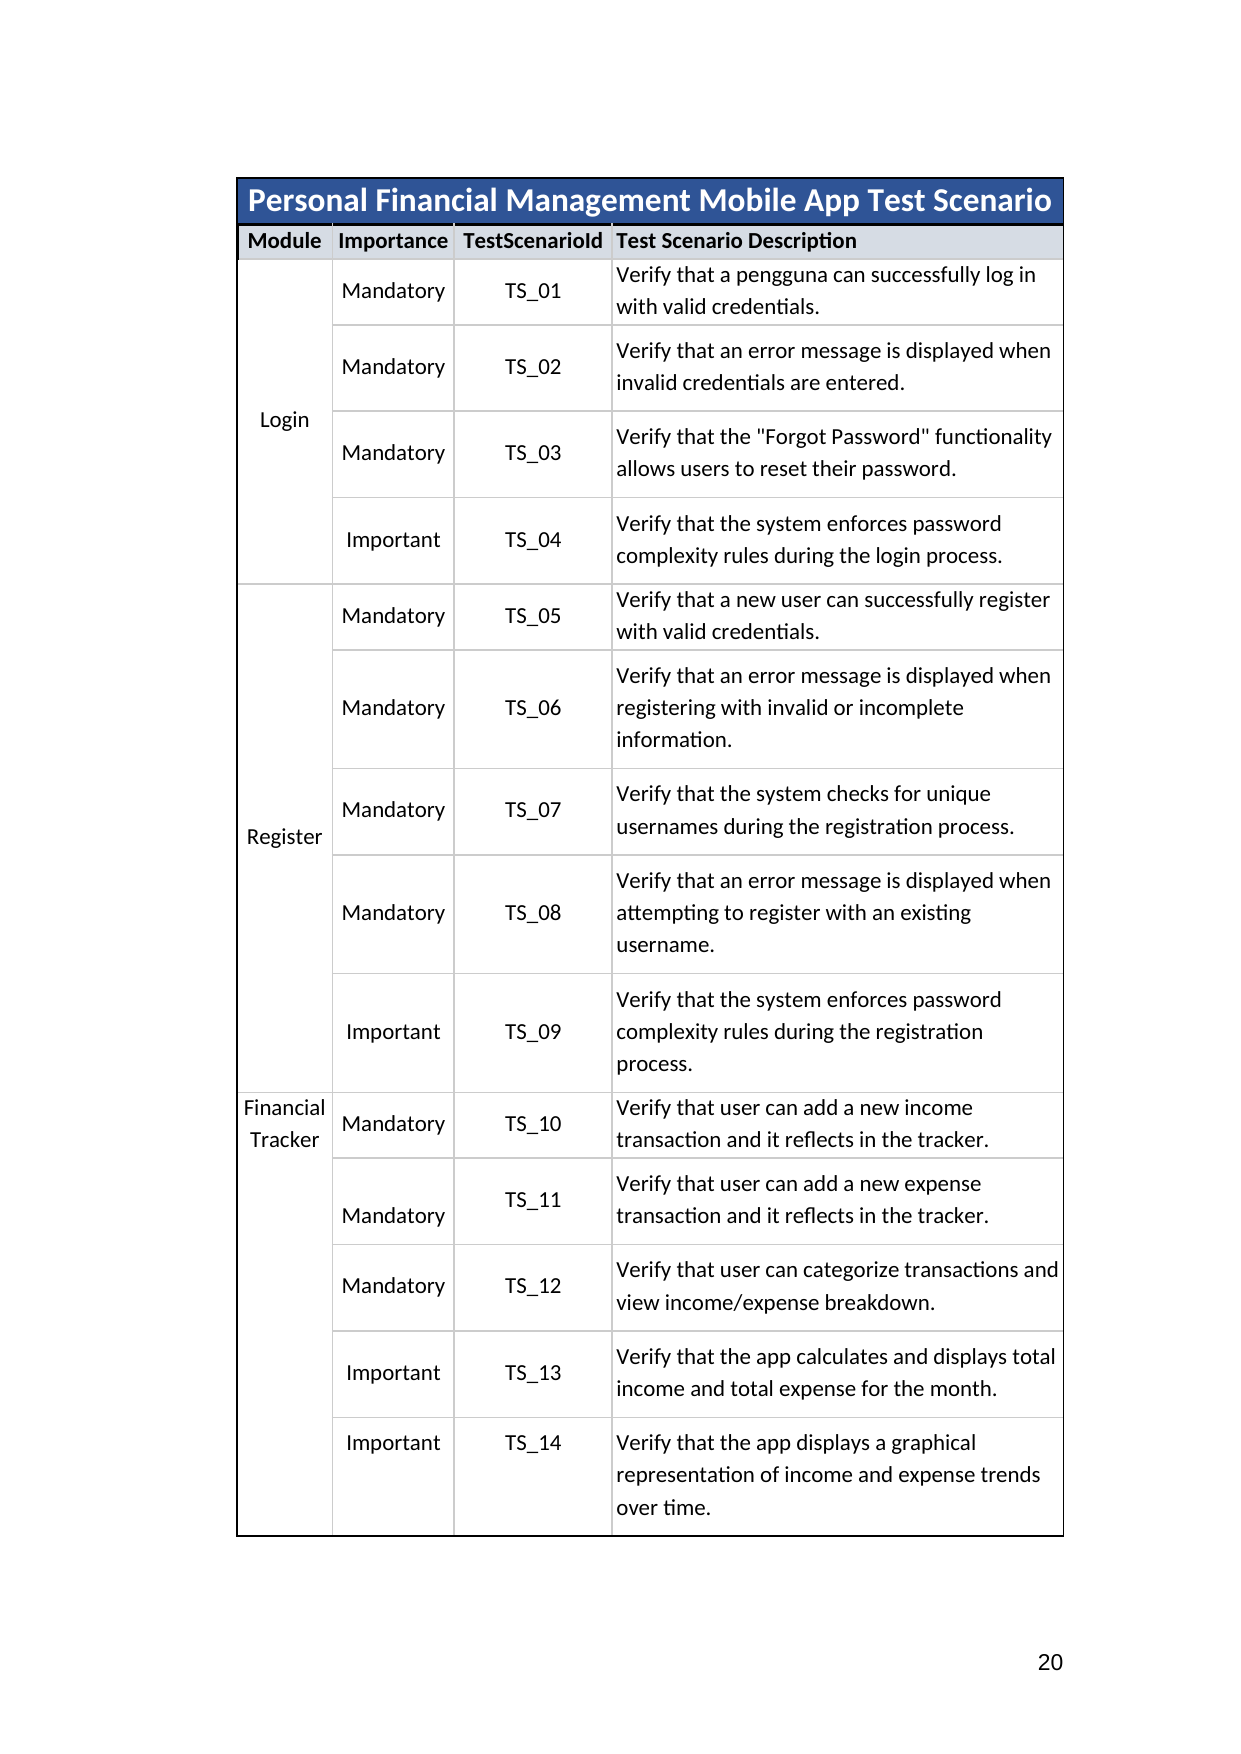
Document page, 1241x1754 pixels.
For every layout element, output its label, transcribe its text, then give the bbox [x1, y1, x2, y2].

table_cell Important [333, 1418, 453, 1535]
table_cell TS_08 [455, 856, 611, 973]
table_cell Importance [333, 226, 453, 258]
table_cell TS_11 [455, 1159, 611, 1243]
table_cell Verify that the system checks for unique usernames during the registration process. [613, 769, 1063, 854]
table_cell TS_05 [455, 585, 611, 649]
table_cell Register [238, 585, 332, 1091]
table_cell Financial Tracker [238, 1093, 332, 1535]
table_cell Verify that an error message is displayed when attempting to register with an existing username. [613, 856, 1063, 973]
table_cell TS_14 [455, 1418, 611, 1535]
table_cell Mandatory [333, 1245, 453, 1330]
table_cell TS_13 [455, 1332, 611, 1416]
table_cell TS_10 [455, 1093, 611, 1157]
table_cell Verify that a new user can successfully register with valid credentials. [613, 585, 1063, 649]
table_cell Mandatory [333, 326, 453, 410]
table_cell Login [238, 260, 332, 583]
table_cell Verify that an error message is displayed when registering with invalid or incomplete information. [613, 651, 1063, 768]
table_cell Mandatory [333, 260, 453, 324]
table_cell Mandatory [333, 412, 453, 497]
table_cell Verify that the system enforces password complexity rules during the registration process. [613, 974, 1063, 1091]
table_cell Verify that user can add a new expense transaction and it reflects in the tracker. [613, 1159, 1063, 1243]
table_cell Important [333, 498, 453, 583]
table_cell Mandatory [333, 651, 453, 768]
table_cell TS_04 [455, 498, 611, 583]
table_cell Important [333, 1332, 453, 1416]
table_cell Important [333, 974, 453, 1091]
table_header Personal Financial Management Mobile App Test Scenario [238, 179, 1063, 223]
table_cell TS_06 [455, 651, 611, 768]
table_cell TS_03 [455, 412, 611, 497]
table_cell Test Scenario Description [613, 226, 1063, 258]
table_cell Mandatory [333, 585, 453, 649]
table_cell Mandatory [333, 856, 453, 973]
table_cell Verify that user can add a new income transaction and it reflects in the tracker. [613, 1093, 1063, 1157]
table_cell TS_01 [455, 260, 611, 324]
table_cell Verify that user can categorize transactions and view income/expense breakdown. [613, 1245, 1063, 1330]
table_cell Mandatory [333, 769, 453, 854]
table_cell Mandatory [333, 1093, 453, 1157]
table_cell TS_02 [455, 326, 611, 410]
table_cell Verify that the "Forgot Password" functionality allows users to reset their password. [613, 412, 1063, 497]
table_cell TS_12 [455, 1245, 611, 1330]
table_cell Verify that an error message is displayed when invalid credentials are entered. [613, 326, 1063, 410]
table_cell Verify that a pengguna can successfully log in with valid credentials. [613, 260, 1063, 324]
table_cell TS_09 [455, 974, 611, 1091]
table_cell Mandatory [333, 1159, 453, 1243]
table_cell TS_07 [455, 769, 611, 854]
table_cell Module [239, 226, 332, 258]
table_cell Verify that the app displays a graphical representation of income and expense trends over time. [613, 1418, 1063, 1535]
table_cell TestScenarioId [455, 226, 611, 258]
table_cell Verify that the app calculates and displays total income and total expense for the month. [613, 1332, 1063, 1416]
table_cell Verify that the system enforces password complexity rules during the login process. [613, 498, 1063, 583]
